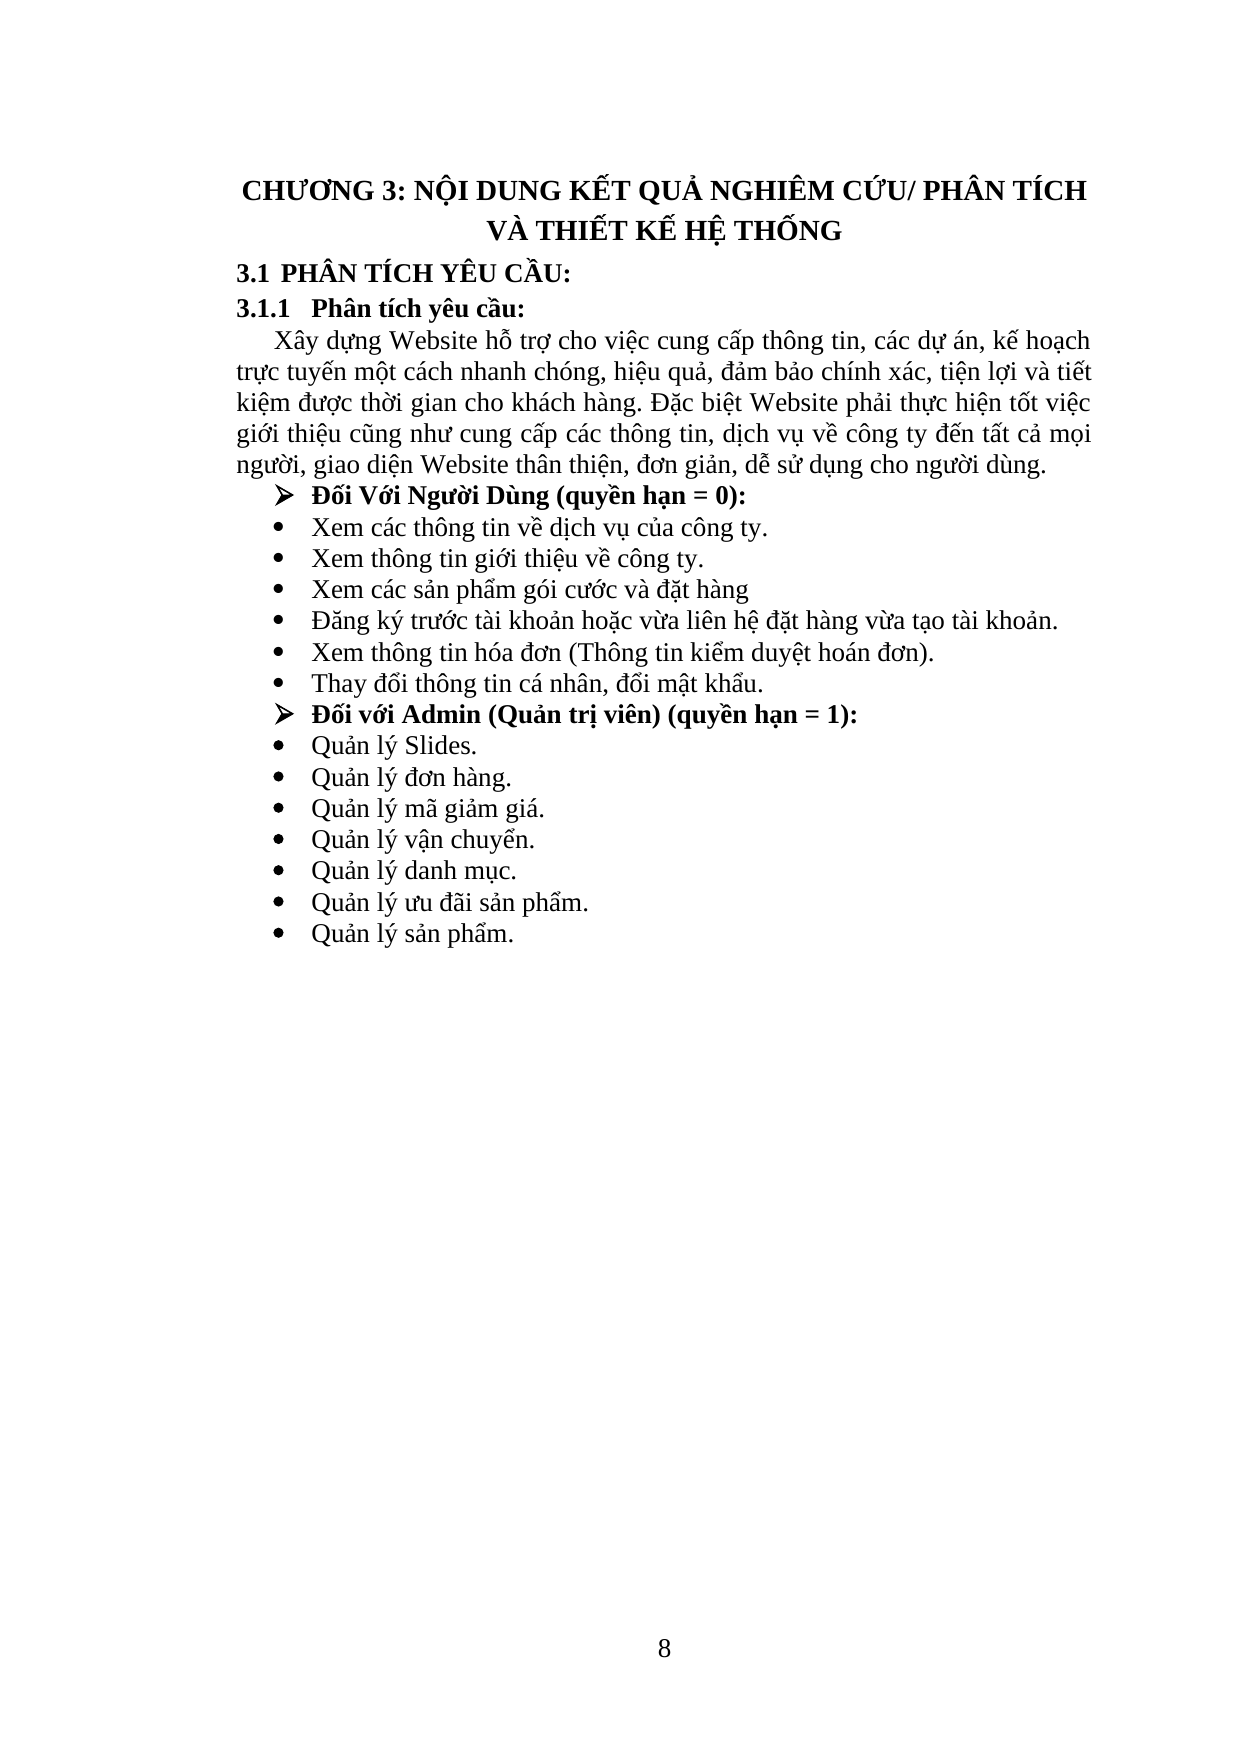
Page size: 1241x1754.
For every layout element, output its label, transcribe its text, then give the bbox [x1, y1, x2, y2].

list Quản lý mã giảm giá. [274, 792, 1092, 823]
list Thay đổi thông tin cá nhân, đổi mật khẩu. [274, 667, 1092, 698]
list Quản lý Slides. [274, 729, 1092, 761]
list Xem các thông tin về dịch vụ của công ty. [274, 511, 1092, 542]
list Quản lý đơn hàng. [274, 761, 1092, 792]
text Xây dựng Website hỗ trợ cho việc cung cấp thông tin, các dự án, kế hoạch trực tuyến một cách nhanh chóng, hiệu quả, đảm bảo chính xác, tiện lợi và tiết kiệm được thời gian cho khách hàng. Đặc biệt Website phải thực hiện tốt việc giới thiệu cũng như cung cấp các thông tin, dịch vụ về công ty đến tất cả mọi người, giao diện Website thân thiện, đơn giản, dễ sử dụng cho người dùng. [236, 324, 1092, 479]
list Quản lý ưu đãi sản phẩm. [274, 886, 1092, 917]
list Quản lý vận chuyển. [274, 823, 1092, 854]
list Đối Với Người Dùng (quyền hạn = 0): [274, 479, 1092, 511]
list Xem các sản phẩm gói cước và đặt hàng [274, 573, 1092, 604]
subtitle PHÂN TÍCH YÊU CẦU: [236, 257, 1092, 288]
list Đăng ký trước tài khoản hoặc vừa liên hệ đặt hàng vừa tạo tài khoản. [274, 604, 1092, 636]
subtitle CHƯƠNG 3: NỘI DUNG KẾT QUẢ NGHIÊM CỨU/ PHÂN TÍCH VÀ THIẾT KẾ HỆ THỐNG [236, 173, 1092, 246]
list Xem thông tin hóa đơn (Thông tin kiểm duyệt hoán đơn). [274, 636, 1092, 667]
list Quản lý danh mục. [274, 854, 1092, 886]
list Quản lý sản phẩm. [274, 917, 1092, 948]
list Đối với Admin (Quản trị viên) (quyền hạn = 1): [274, 698, 1092, 729]
subtitle Phân tích yêu cầu: [236, 293, 1092, 324]
list Xem thông tin giới thiệu về công ty. [274, 542, 1092, 573]
